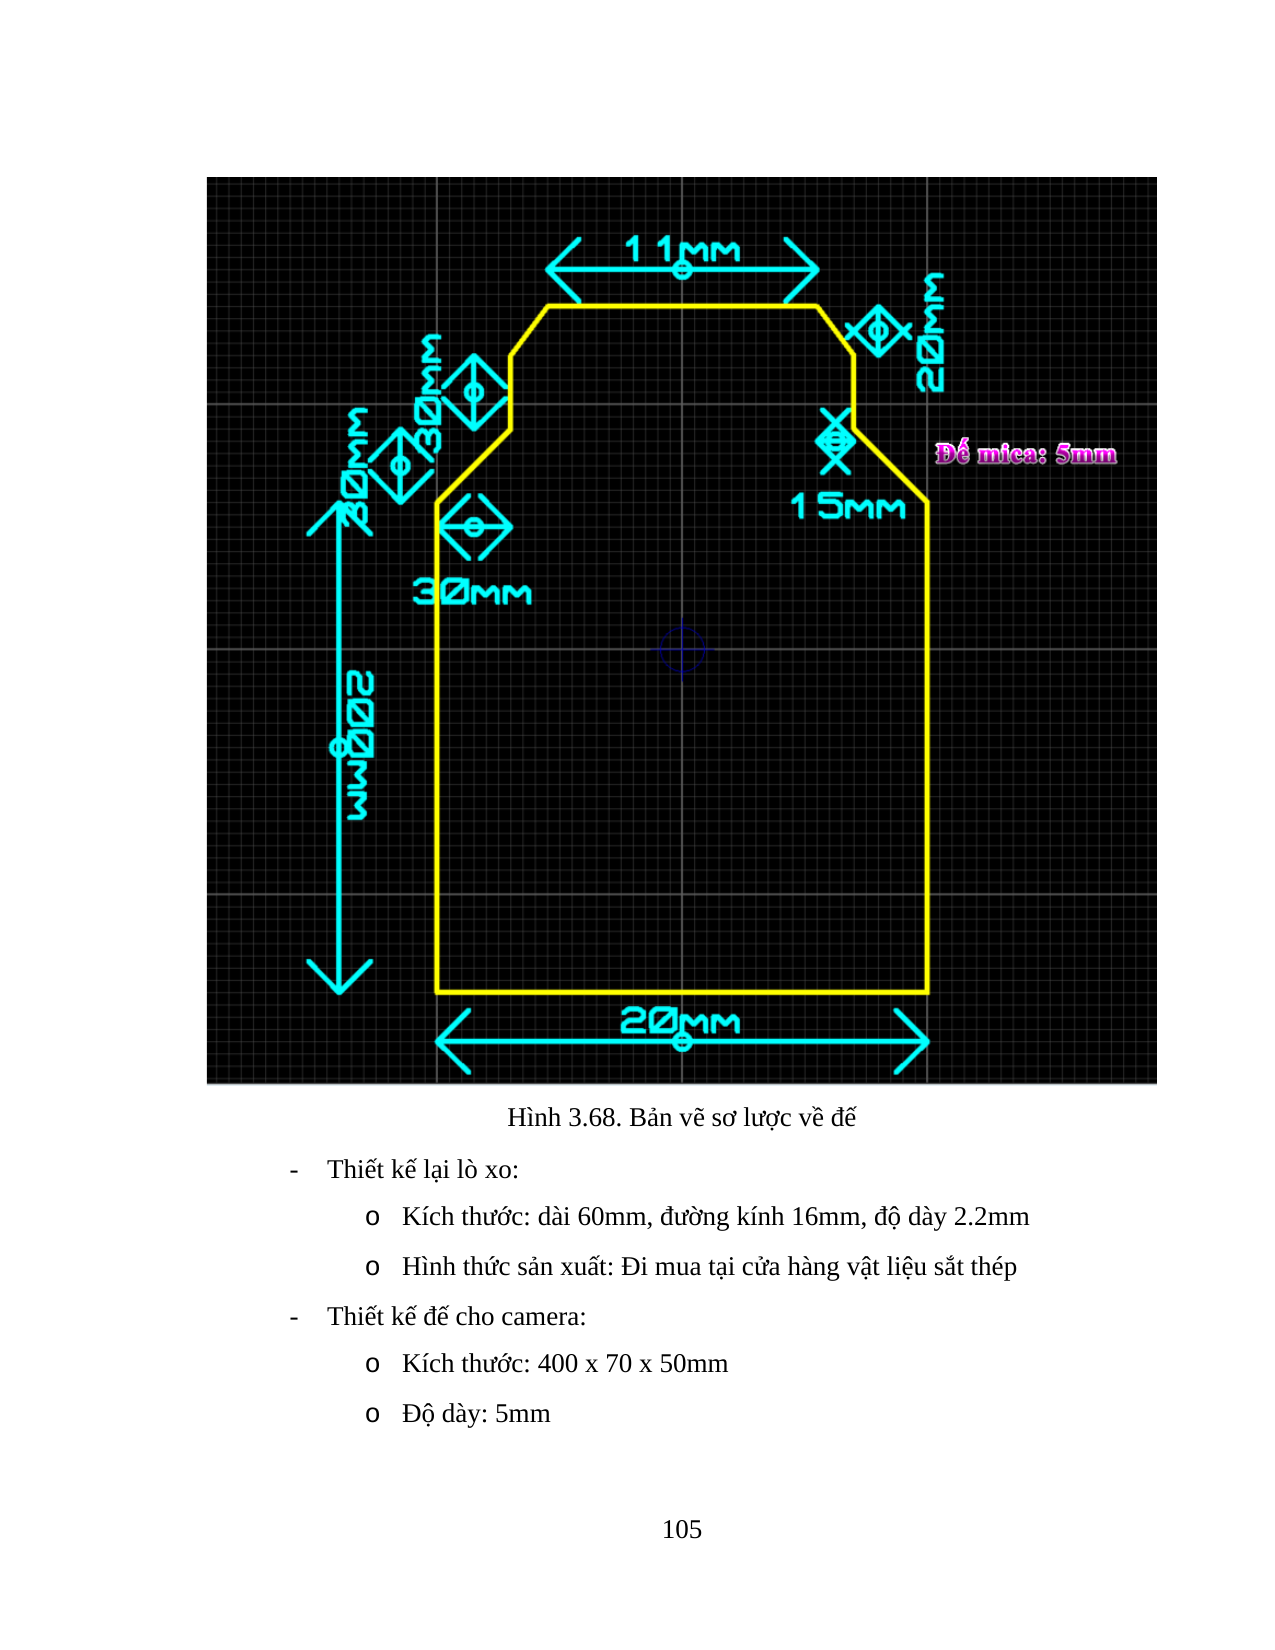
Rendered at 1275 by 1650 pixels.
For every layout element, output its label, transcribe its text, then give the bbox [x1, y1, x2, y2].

list Độ dày: 5mm [364, 1397, 1157, 1430]
list Thiết kế lại lò xo: [289, 1153, 1157, 1184]
list Kích thước: dài 60mm, đường kính 16mm, độ dày 2.2mm [364, 1200, 1157, 1233]
list Thiết kế đế cho camera: [289, 1300, 1157, 1331]
picture [206, 177, 1157, 1086]
list Hình thức sản xuất: Đi mua tại cửa hàng vật liệu sắt thép [364, 1250, 1157, 1283]
list Kích thước: 400 x 70 x 50mm [364, 1347, 1157, 1380]
